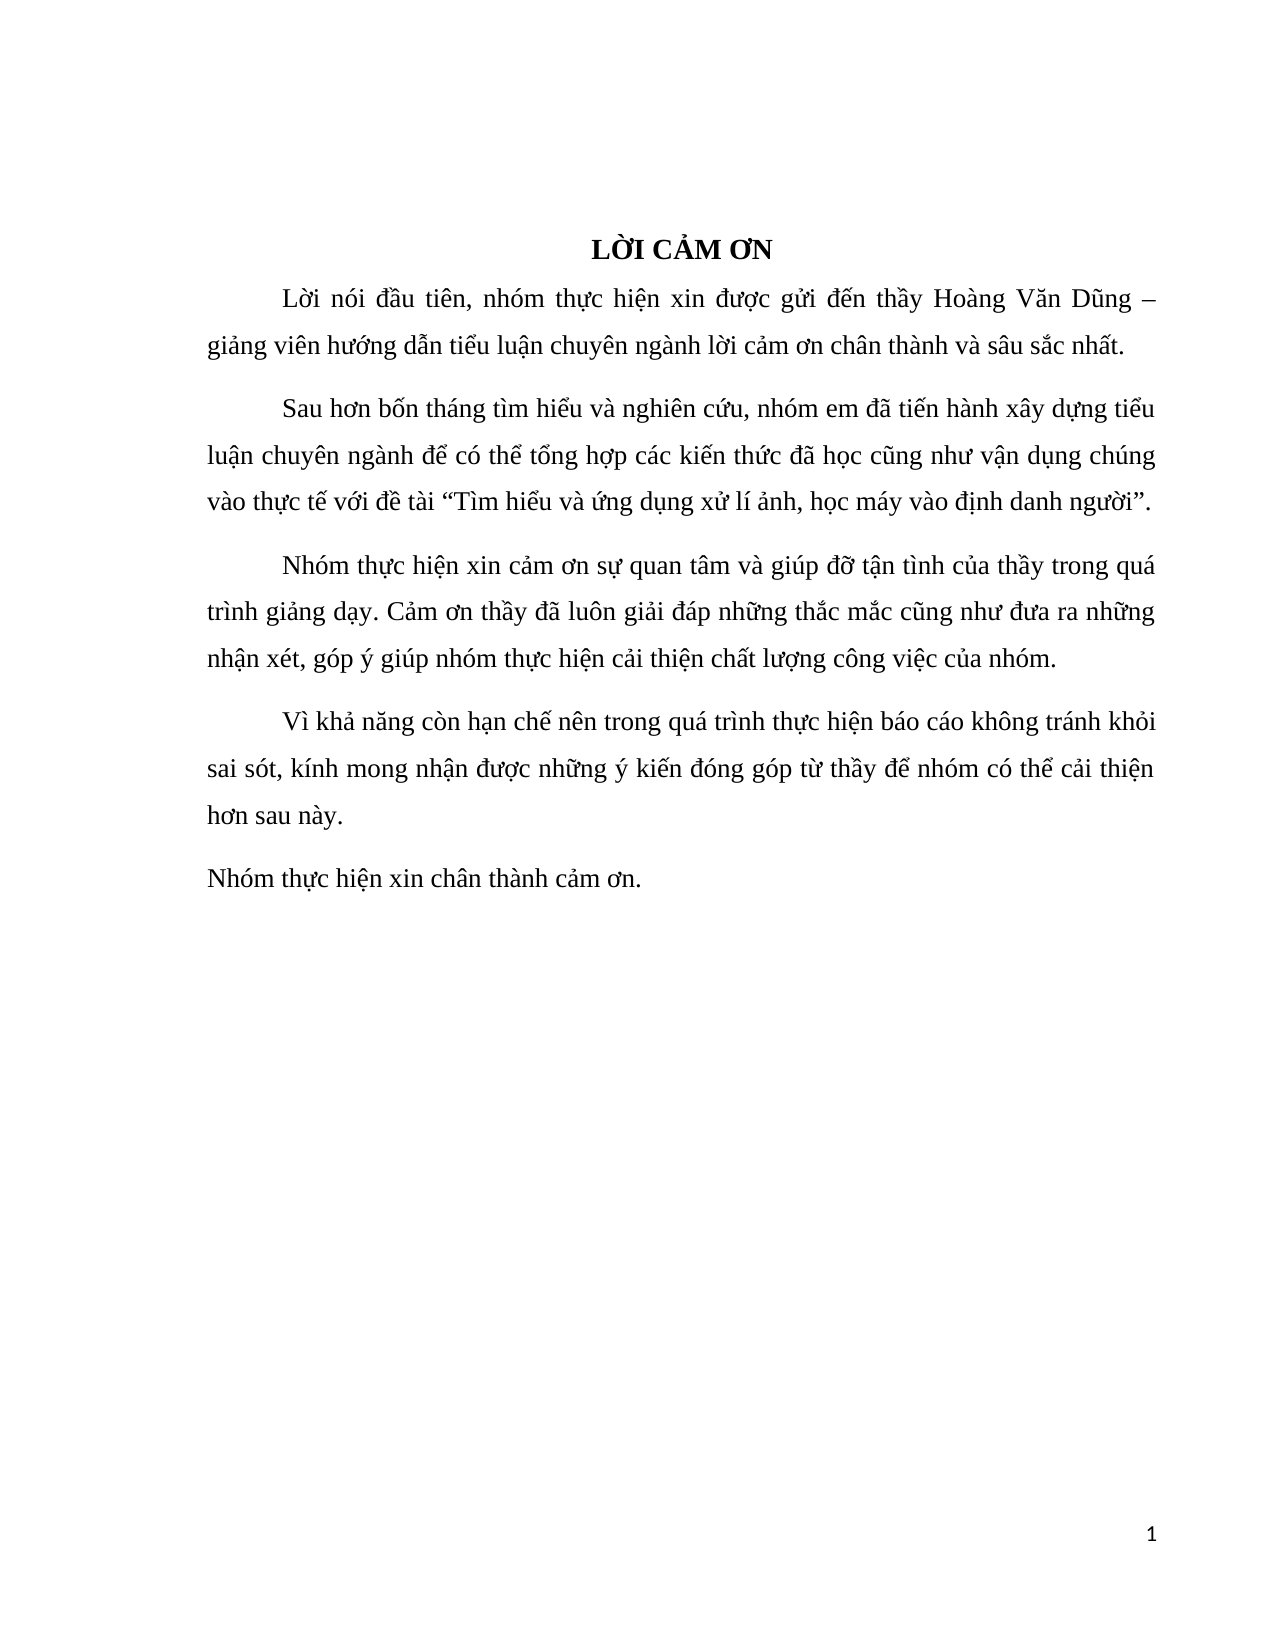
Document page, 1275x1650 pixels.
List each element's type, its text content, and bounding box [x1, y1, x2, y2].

subtitle LỜI CẢM ƠN [207, 232, 1157, 265]
text Nhóm thực hiện xin chân thành cảm ơn. [207, 862, 1157, 893]
text Lời nói đầu tiên, nhóm thực hiện xin được gửi đến thầy Hoàng Văn Dũng – giảng viên hướng dẫn tiểu luận chuyên ngành lời cảm ơn chân thành và sâu sắc nhất. [207, 282, 1157, 360]
text Nhóm thực hiện xin cảm ơn sự quan tâm và giúp đỡ tận tình của thầy trong quá trình giảng dạy. Cảm ơn thầy đã luôn giải đáp những thắc mắc cũng như đưa ra những nhận xét, góp ý giúp nhóm thực hiện cải thiện chất lượng công việc của nhóm. [207, 549, 1157, 673]
text Vì khả năng còn hạn chế nên trong quá trình thực hiện báo cáo không tránh khỏi sai sót, kính mong nhận được những ý kiến đóng góp từ thầy để nhóm có thể cải thiện hơn sau này. [207, 705, 1157, 830]
text Sau hơn bốn tháng tìm hiểu và nghiên cứu, nhóm em đã tiến hành xây dựng tiểu luận chuyên ngành để có thể tổng hợp các kiến thức đã học cũng như vận dụng chúng vào thực tế với đề tài “Tìm hiểu và ứng dụng xử lí ảnh, học máy vào định danh người”. [207, 392, 1157, 517]
